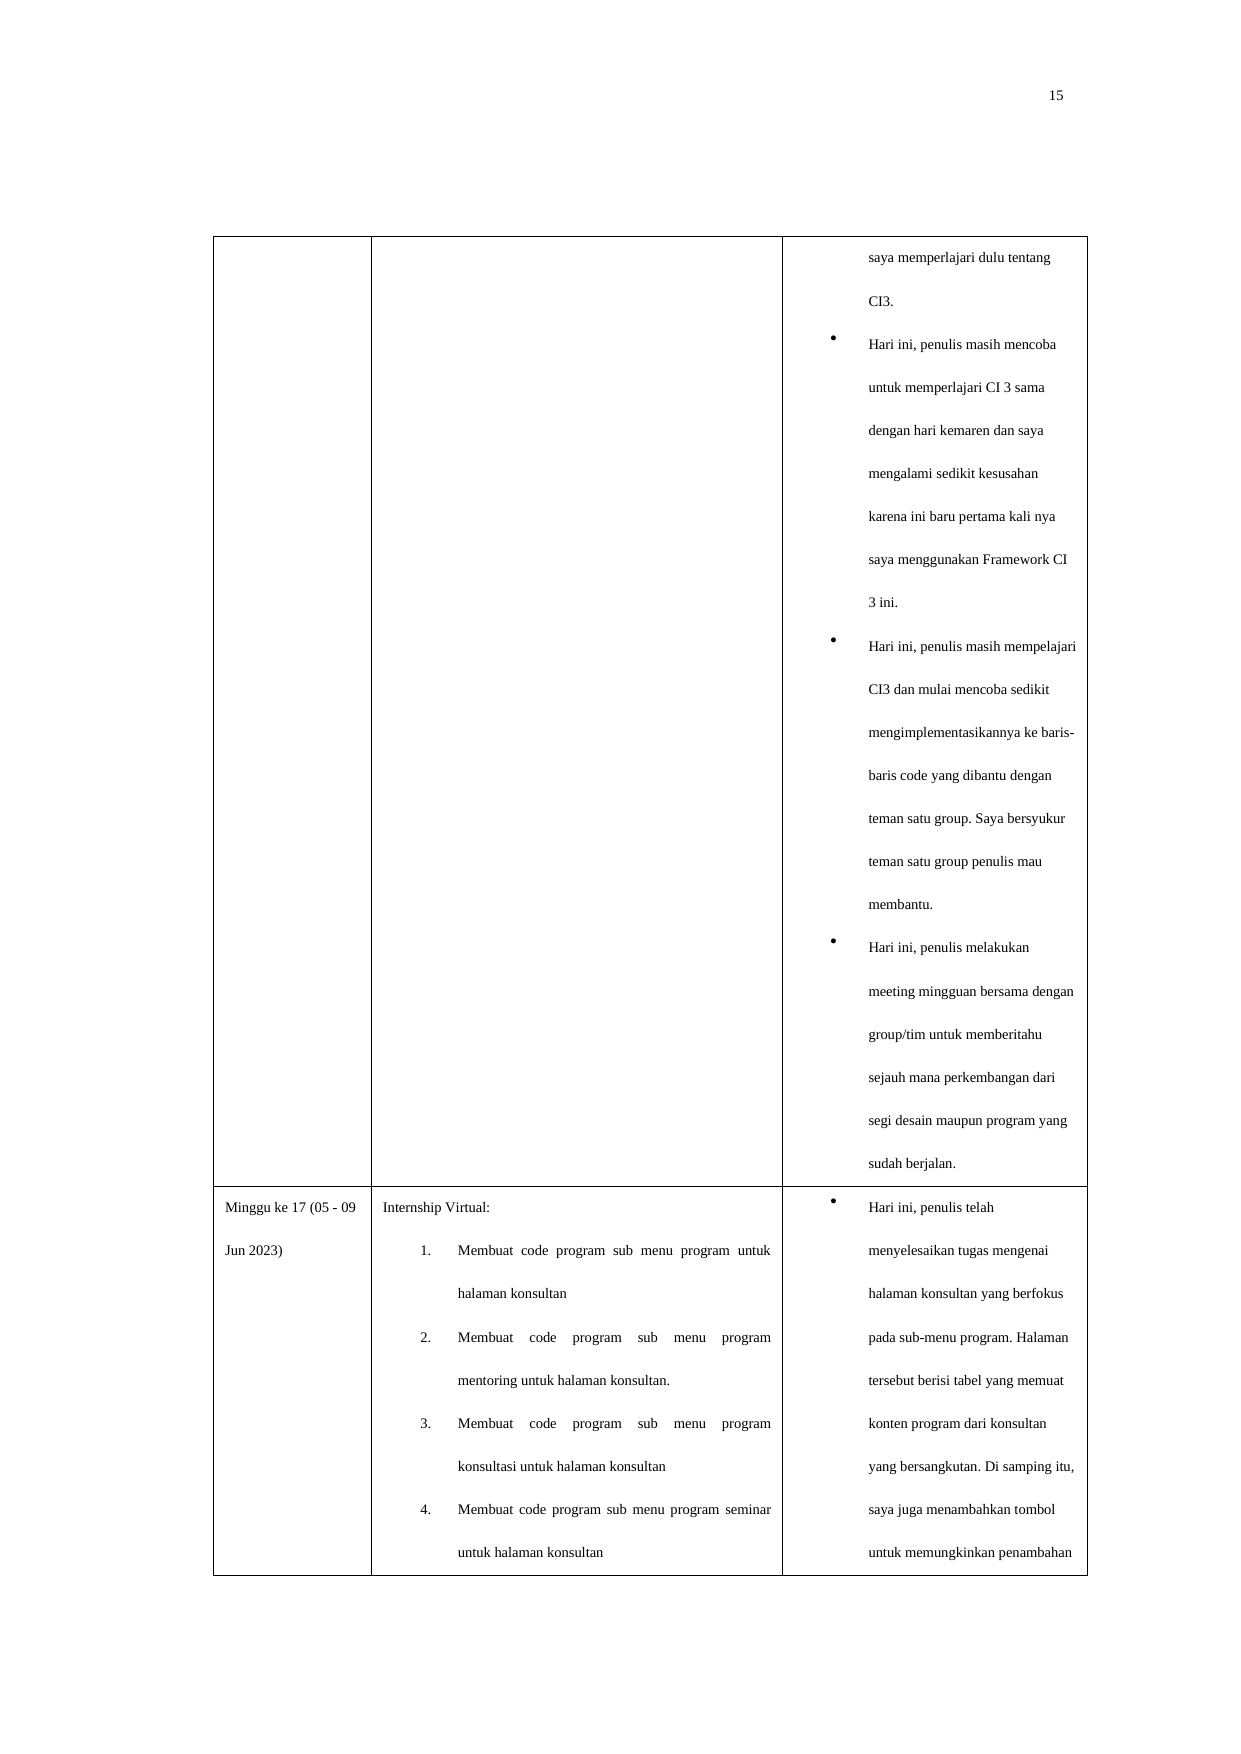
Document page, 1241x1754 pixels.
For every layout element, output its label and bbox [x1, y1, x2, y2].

table_cell [372, 237, 782, 1186]
table_cell [783, 237, 1087, 1186]
table_cell [214, 1187, 371, 1575]
table_cell [783, 1187, 1087, 1575]
table_cell [372, 1187, 782, 1575]
table_cell [214, 237, 371, 1186]
